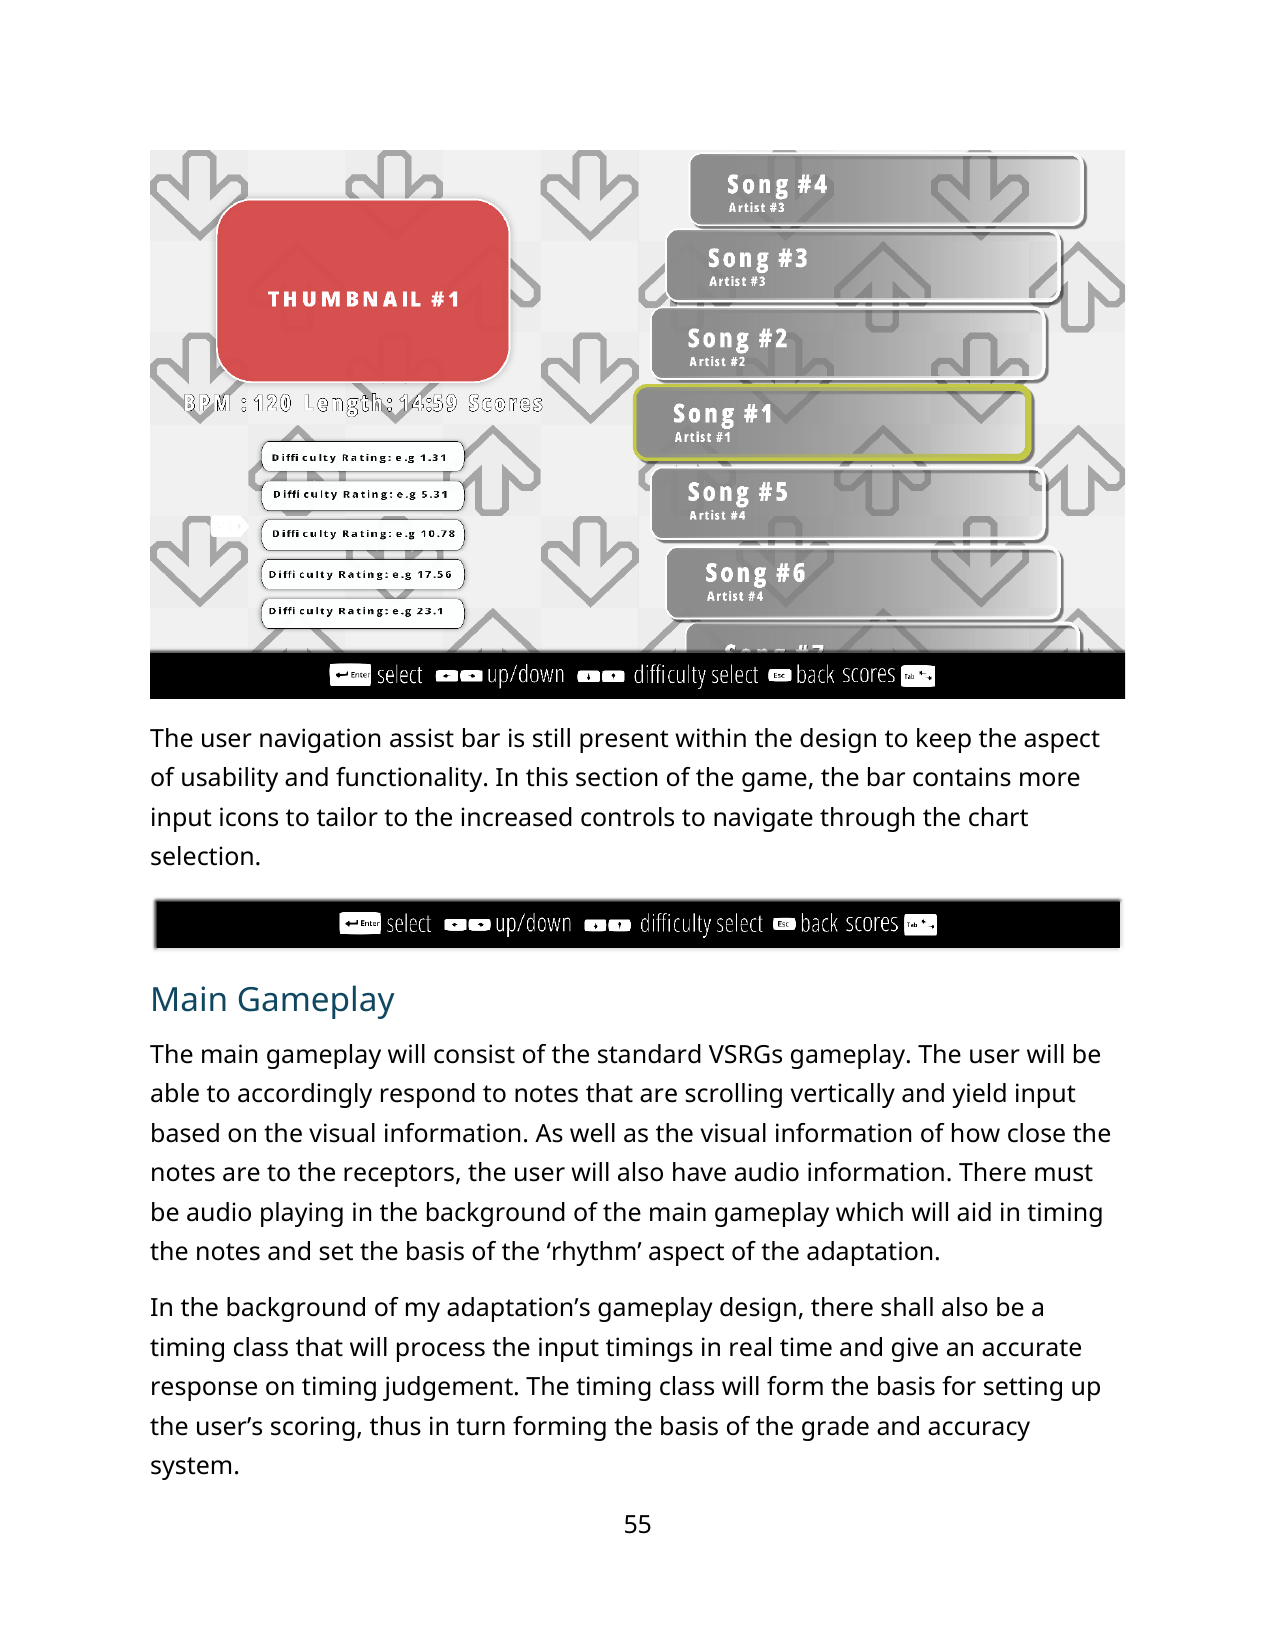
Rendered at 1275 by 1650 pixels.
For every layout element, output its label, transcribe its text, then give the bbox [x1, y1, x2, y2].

text The user navigation assist bar is still present within the design to keep the aspect of usability and functionality. In this section of the game, the bar contains more input icons to tailor to the increased controls to navigate through the chart selection. [150, 721, 1125, 873]
text In the background of my adaptation’s gameplay design, there shall also be a timing class that will process the input timings in real time and give an accurate response on timing judgement. The timing class will form the basis for setting up the user’s scoring, thus in turn forming the basis of the grade and accuracy system. [150, 1290, 1125, 1482]
picture [150, 150, 1125, 699]
picture [150, 895, 1125, 954]
text The main gameplay will consist of the standard VSRGs gameplay. The user will be able to accordingly respond to notes that are scrolling vertically and yield input based on the visual information. As well as the visual information of how close the notes are to the receptors, the user will also have audio information. There must be audio playing in the background of the main gameplay which will aid in timing the notes and set the basis of the ‘rhythm’ aspect of the adaptation. [150, 1036, 1125, 1268]
subtitle Main Gameplay [150, 975, 1125, 1021]
